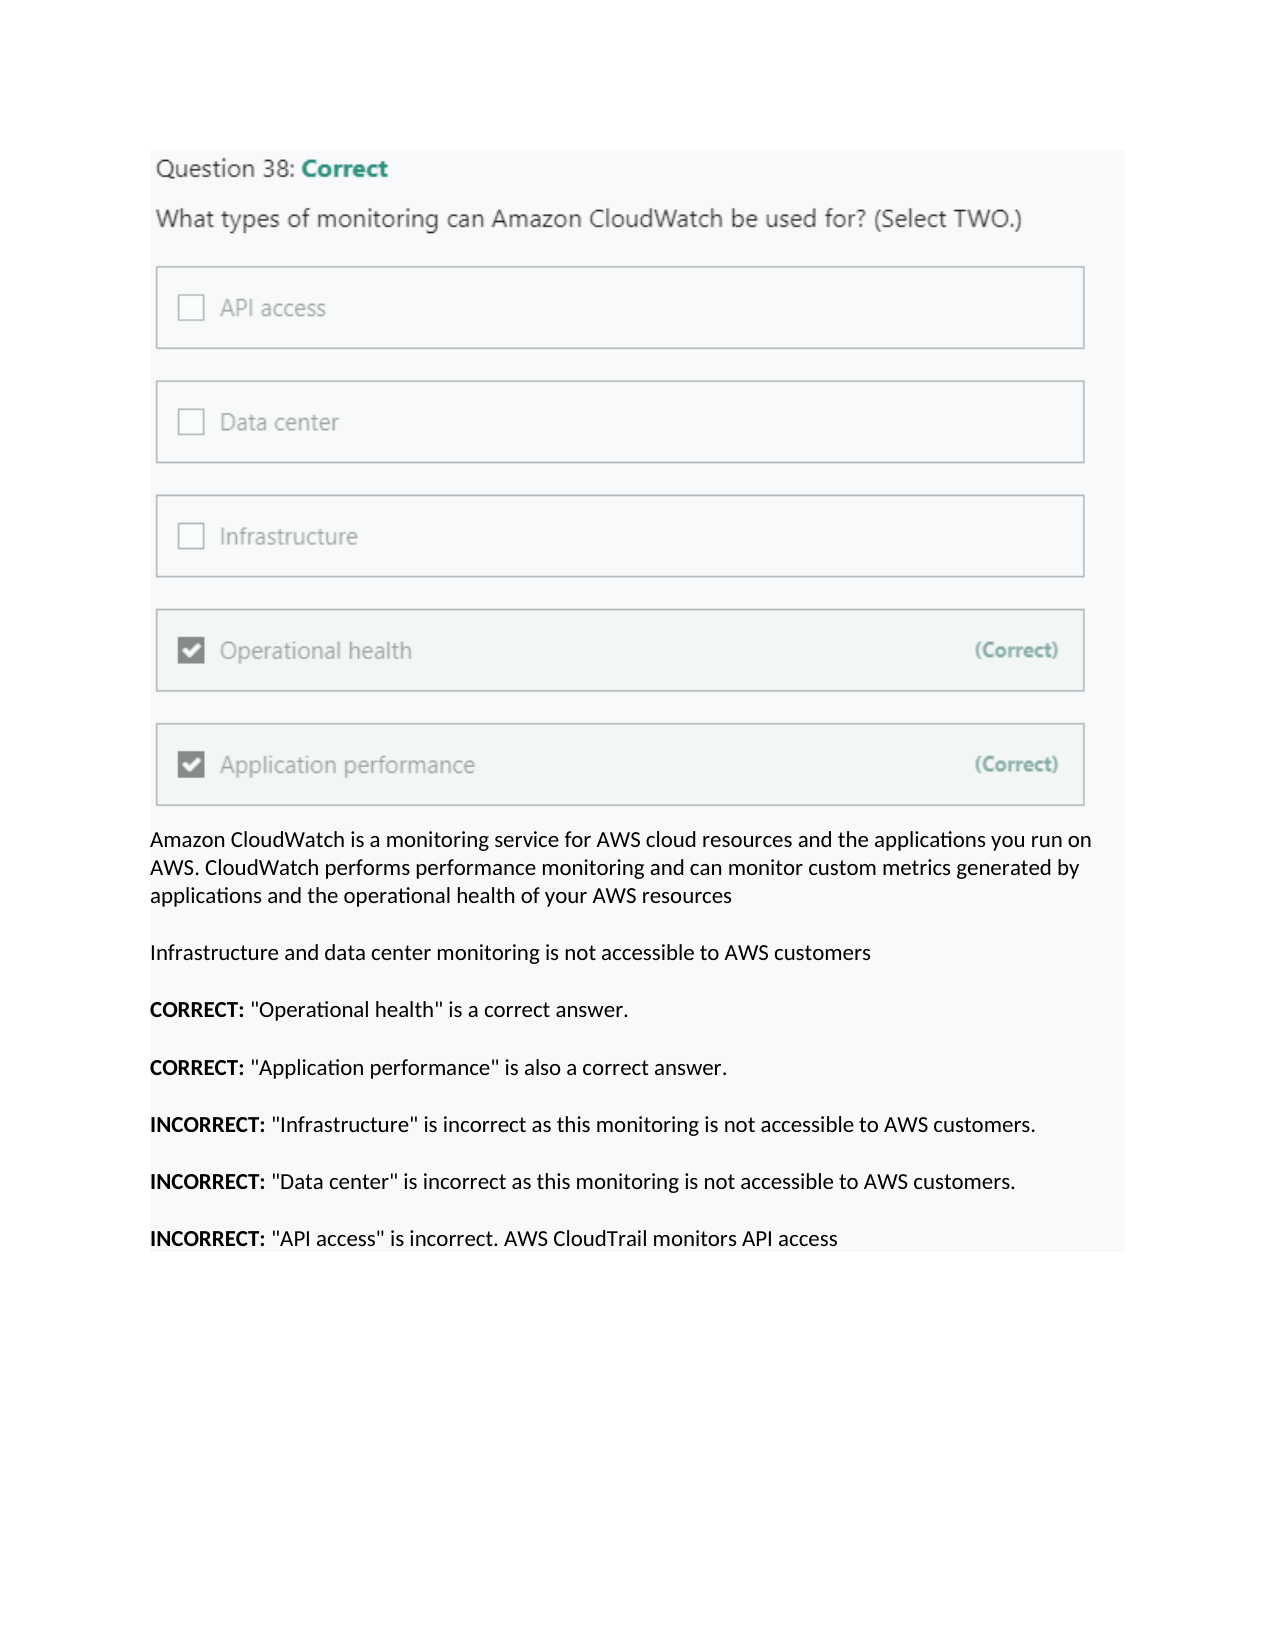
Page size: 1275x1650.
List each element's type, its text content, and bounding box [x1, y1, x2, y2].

text Infrastructure and data center monitoring is not accessible to AWS customers [150, 938, 1125, 966]
text CORRECT: "Application performance" is also a correct answer. [150, 1053, 1125, 1081]
text INCORRECT: "Infrastructure" is incorrect as this monitoring is not accessible to AWS customers. [150, 1110, 1125, 1138]
text Amazon CloudWatch is a monitoring service for AWS cloud resources and the applications you run on AWS. CloudWatch performs performance monitoring and can monitor custom metrics generated by applications and the operational health of your AWS resources [150, 825, 1125, 909]
text INCORRECT: "Data center" is incorrect as this monitoring is not accessible to AWS customers. [150, 1167, 1125, 1195]
text CORRECT: "Operational health" is a correct answer. [150, 995, 1125, 1023]
text INCORRECT: "API access" is incorrect. AWS CloudTrail monitors API access [150, 1224, 1125, 1252]
picture [150, 150, 1110, 825]
